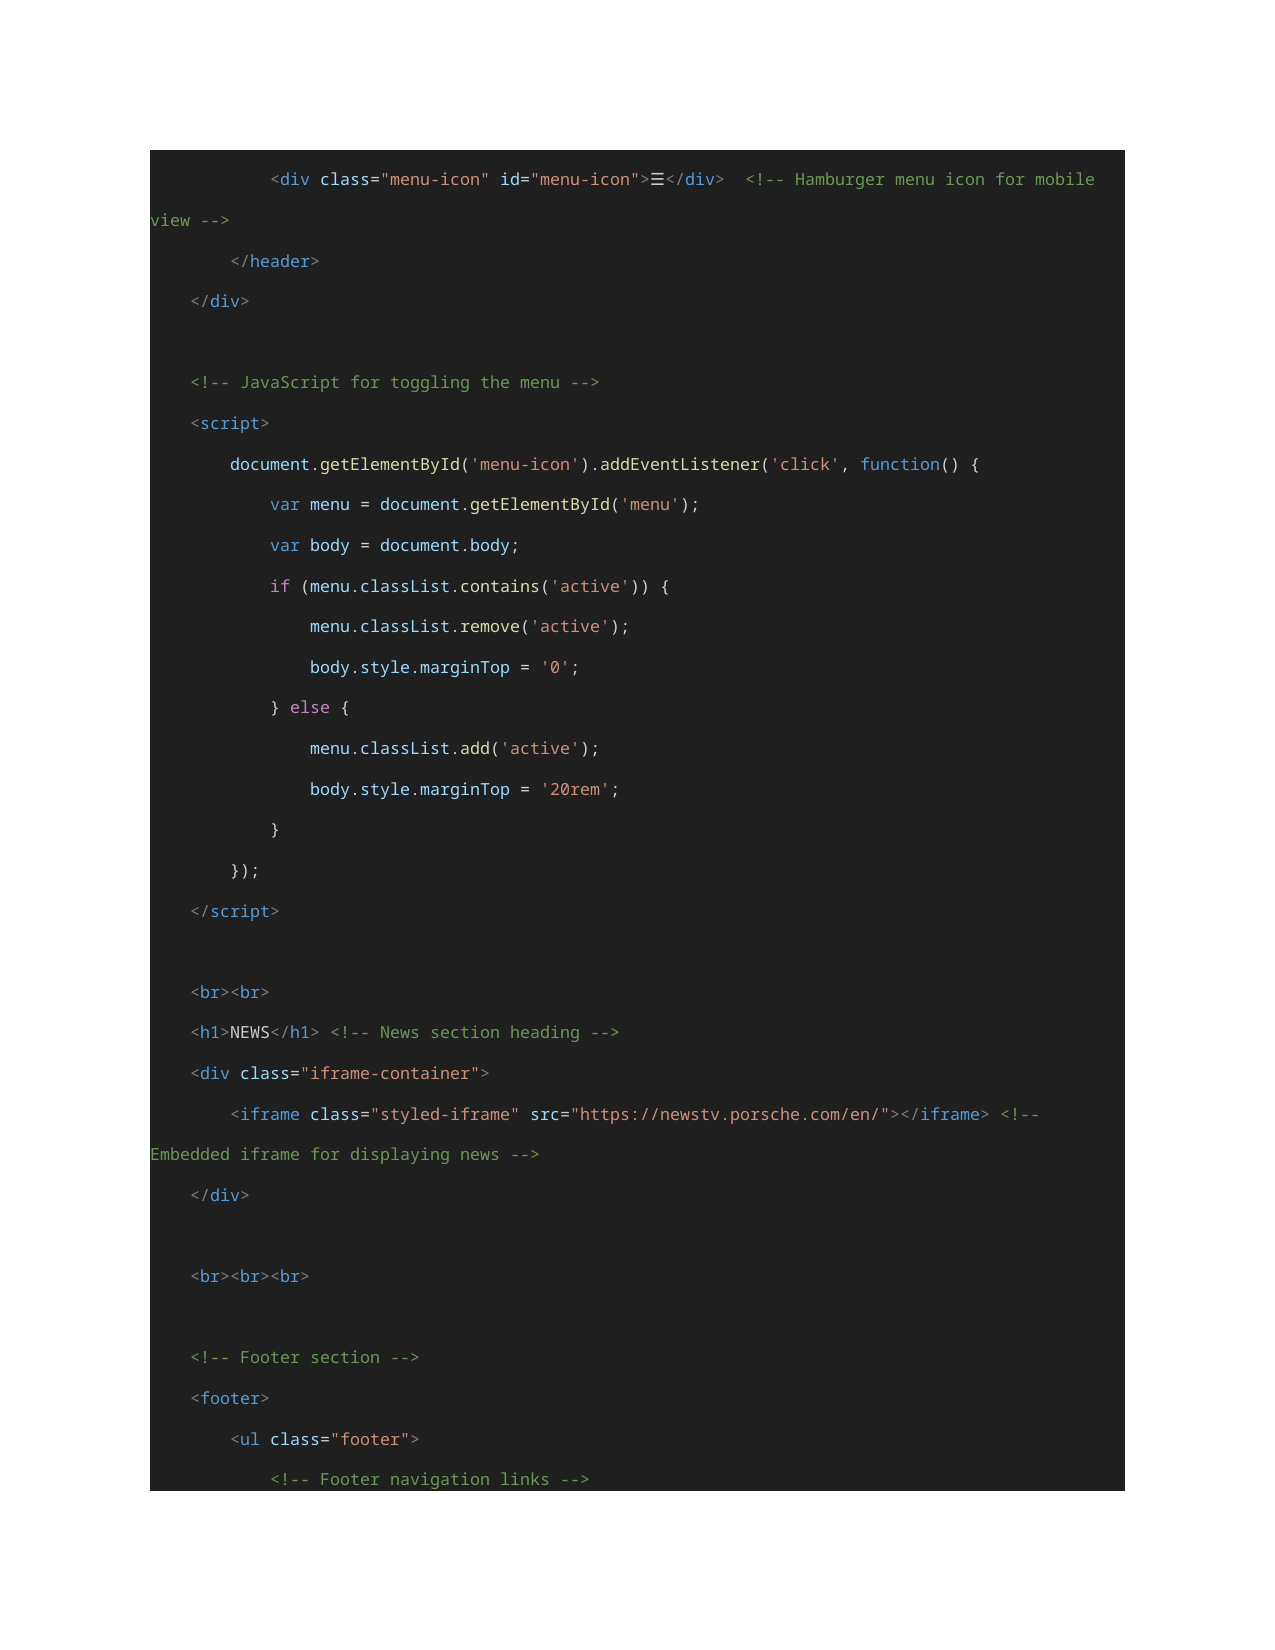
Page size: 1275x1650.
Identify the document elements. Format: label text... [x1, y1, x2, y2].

text <ul class="footer"> [150, 1409, 1125, 1450]
text </script> [150, 881, 1125, 922]
text document.getElementById('menu-icon').addEventListener('click', function() { [150, 434, 1125, 475]
text </header> [150, 231, 1125, 272]
text menu.classList.add('active'); [150, 719, 1125, 759]
text <br><br> [150, 962, 1125, 1003]
text <br><br><br> [150, 1247, 1125, 1287]
text }); [150, 841, 1125, 881]
text <div class="menu-icon" id="menu-icon">☰</div> <!-- Hamburger menu icon for mobile view --> [150, 150, 1125, 231]
text body.style.marginTop = '20rem'; [150, 759, 1125, 800]
text <!-- Footer navigation links --> [150, 1450, 1125, 1491]
text <script> [150, 394, 1125, 434]
text <iframe class="styled-iframe" src="https://newstv.porsche.com/en/"></iframe> <!-- Embedded iframe for displaying news --> [150, 1084, 1125, 1166]
text </div> [150, 272, 1125, 312]
text if (menu.classList.contains('active')) { [150, 556, 1125, 597]
text <div class="iframe-container"> [150, 1044, 1125, 1084]
text <h1>NEWS</h1> <!-- News section heading --> [150, 1003, 1125, 1044]
text <footer> [150, 1369, 1125, 1409]
text body.style.marginTop = '0'; [150, 637, 1125, 678]
text </div> [150, 1166, 1125, 1206]
text var body = document.body; [150, 516, 1125, 556]
text var menu = document.getElementById('menu'); [150, 475, 1125, 516]
text <!-- Footer section --> [150, 1328, 1125, 1369]
text menu.classList.remove('active'); [150, 597, 1125, 637]
text } [150, 800, 1125, 841]
text <!-- JavaScript for toggling the menu --> [150, 353, 1125, 394]
text } else { [150, 678, 1125, 719]
